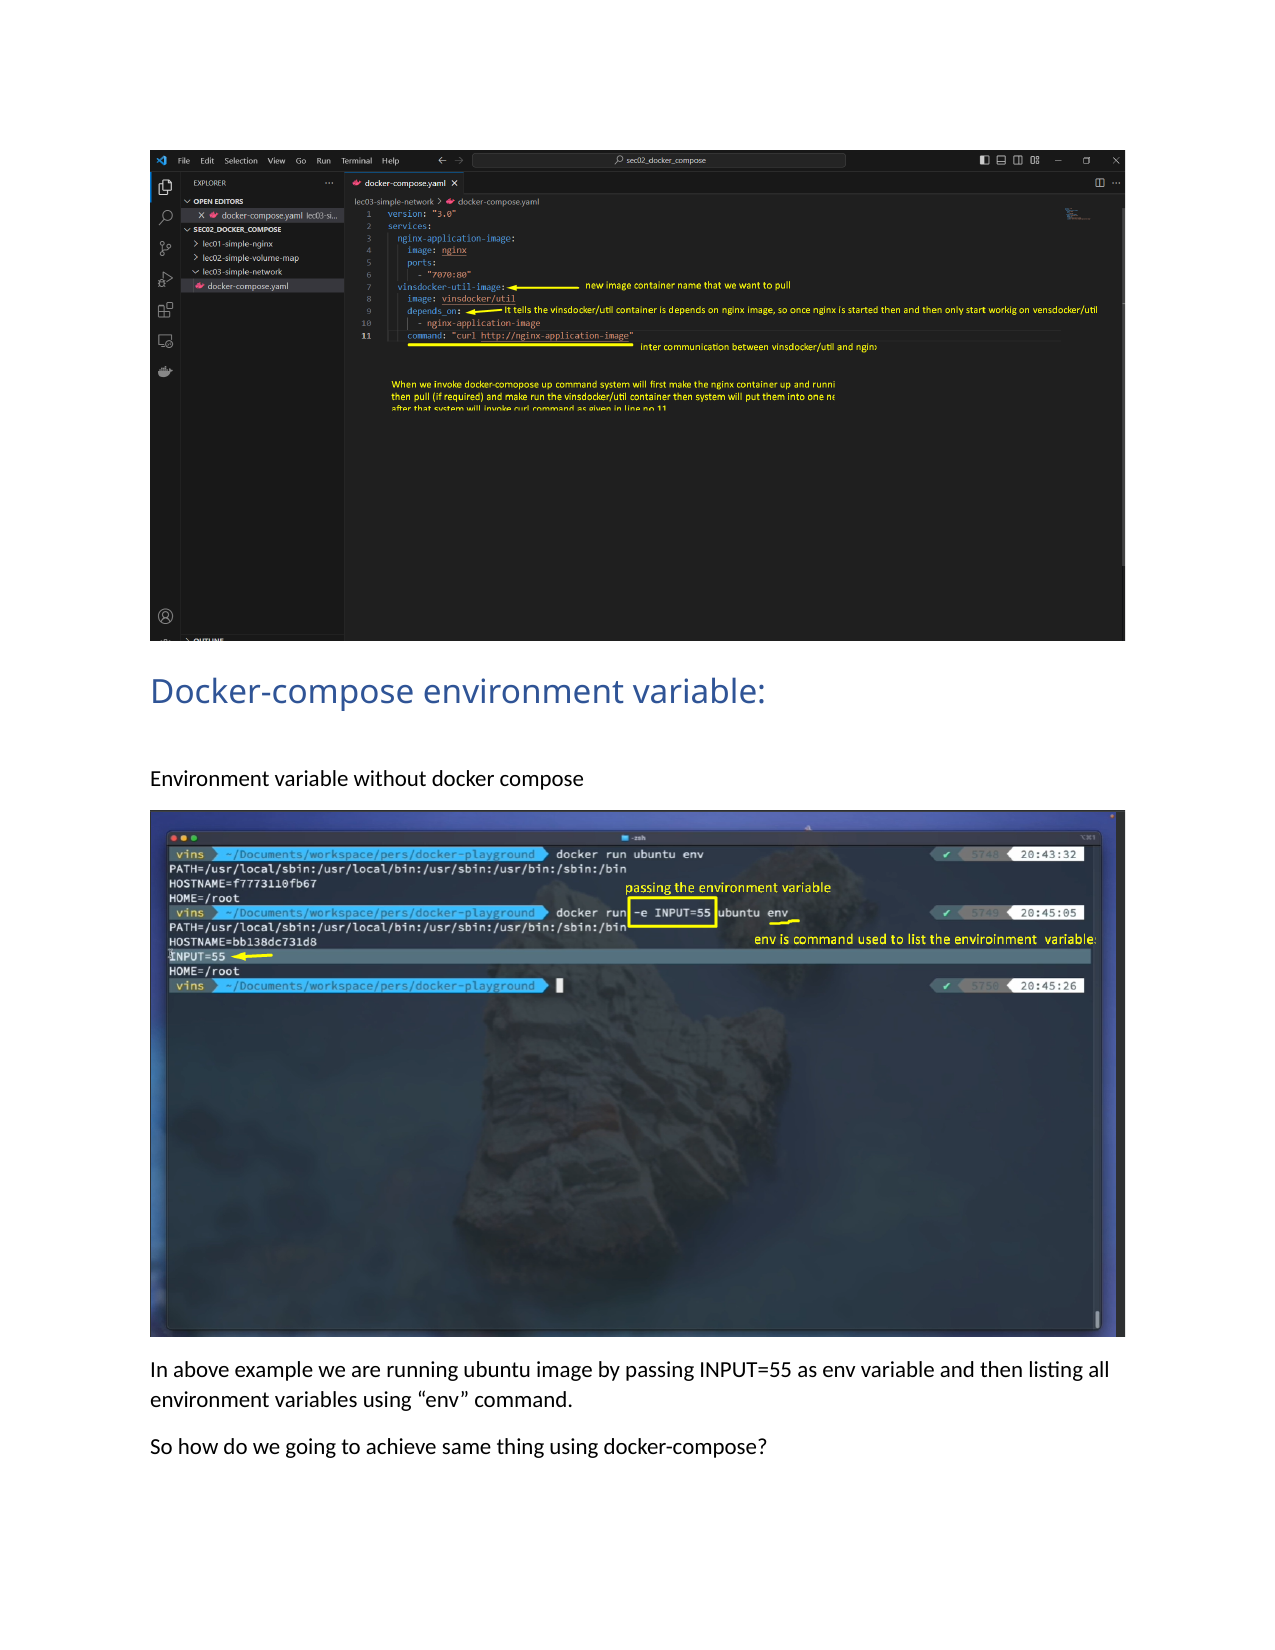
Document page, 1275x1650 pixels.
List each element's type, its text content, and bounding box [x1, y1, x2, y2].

text Environment variable without docker compose [150, 764, 1125, 792]
text So how do we going to achieve same thing using docker-compose? [150, 1432, 1125, 1460]
text In above example we are running ubuntu image by passing INPUT=55 as env variable and then listing all environment variables using “env” command. [150, 1355, 1125, 1413]
picture [150, 150, 1125, 641]
picture [150, 810, 1125, 1337]
subtitle Docker-compose environment variable: [150, 668, 1125, 713]
